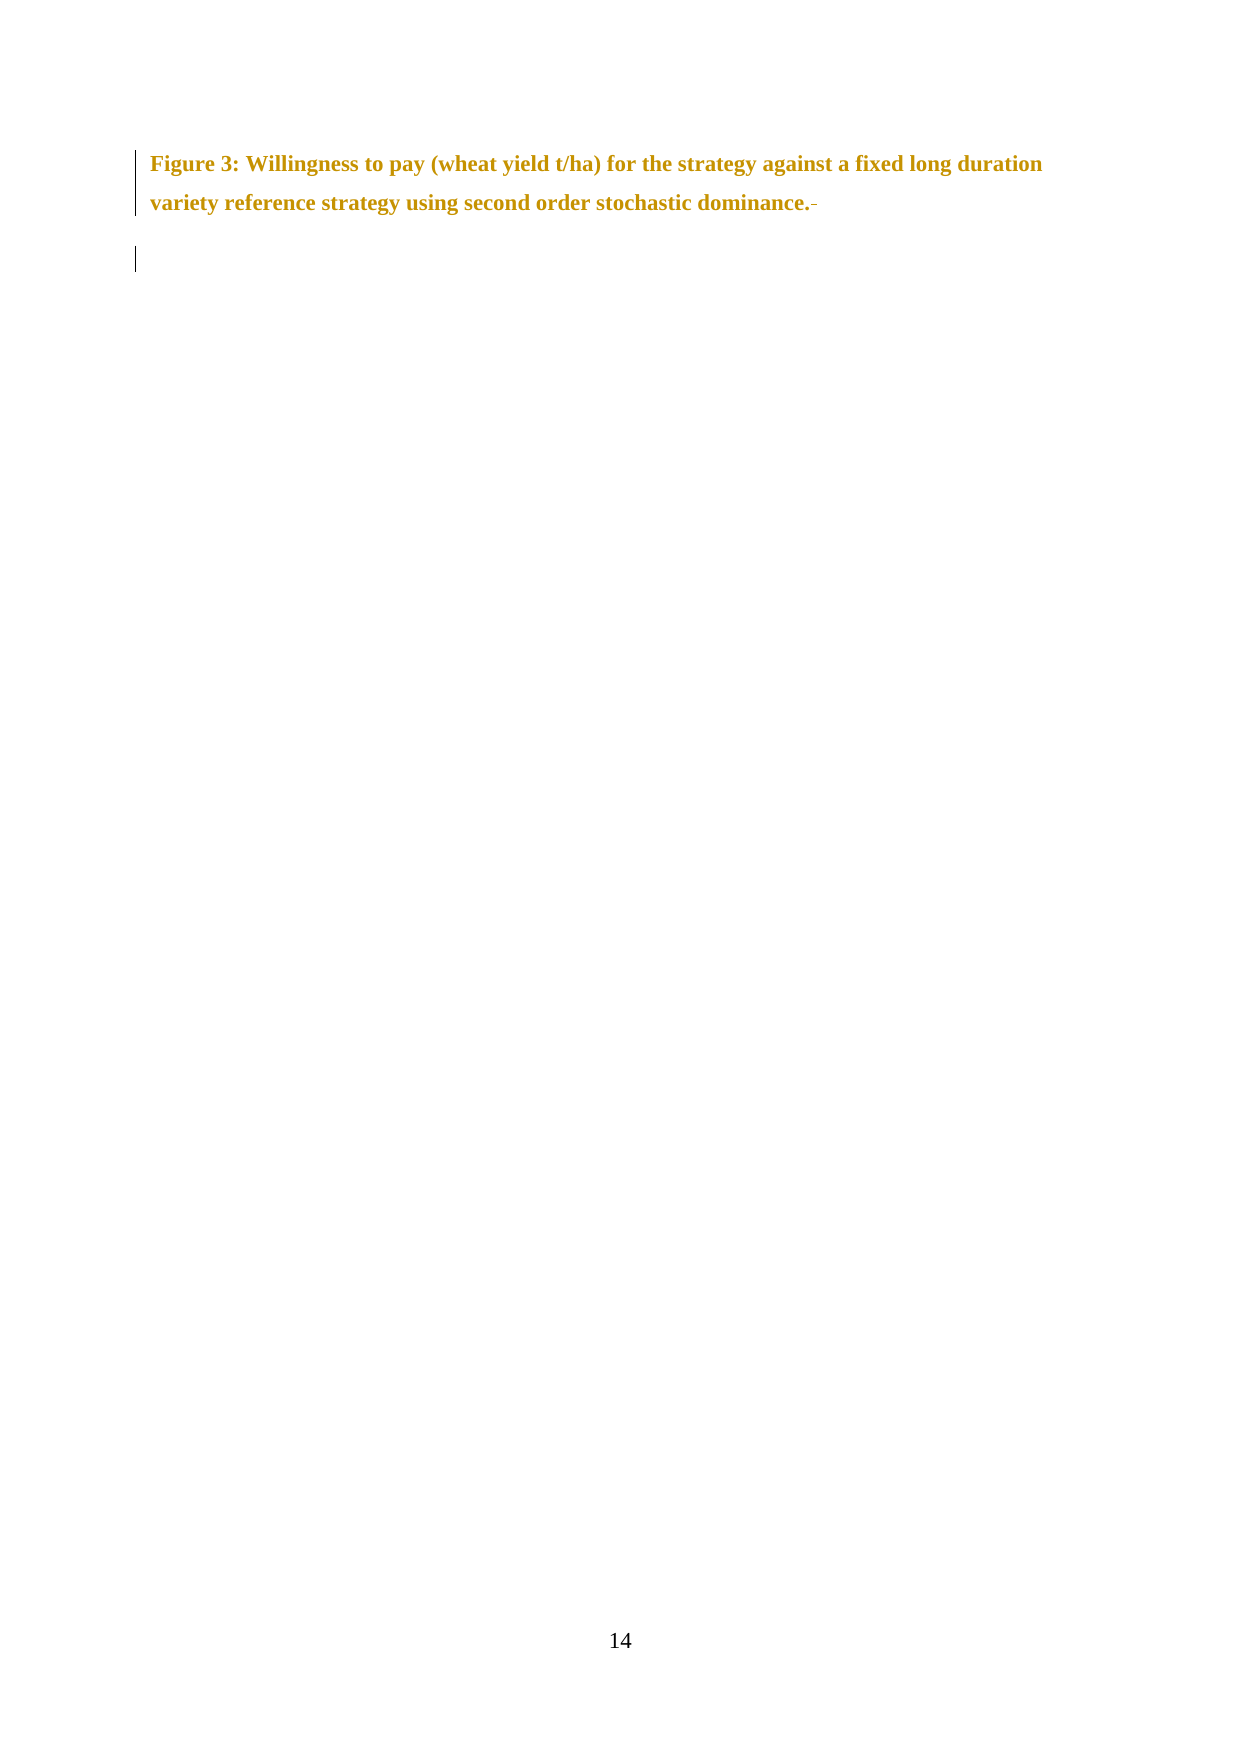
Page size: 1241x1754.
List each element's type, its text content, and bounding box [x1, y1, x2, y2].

text Figure 3: Willingness to pay (wheat yield t/ha) for the strategy against a fixed long duration variety reference strategy using second order stochastic dominance. [150, 150, 1090, 216]
